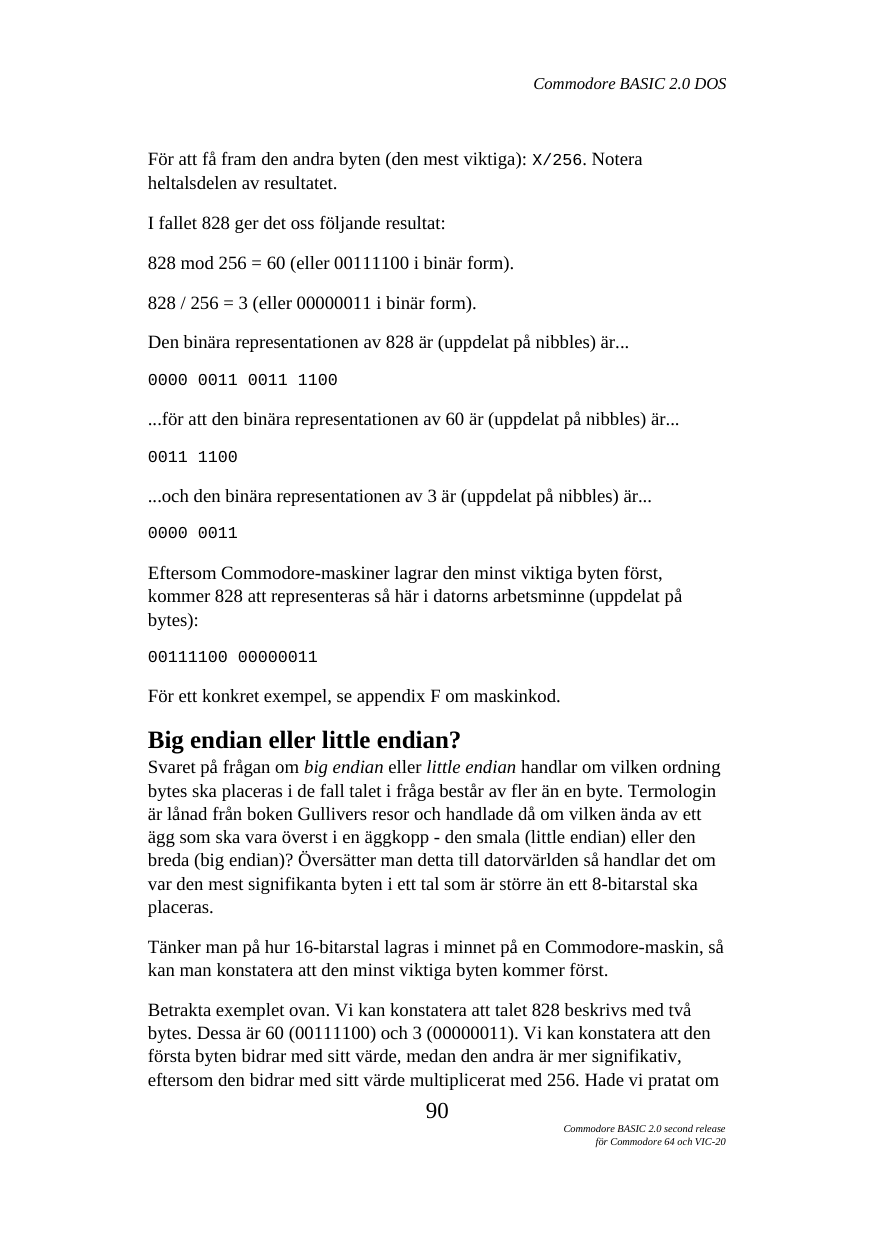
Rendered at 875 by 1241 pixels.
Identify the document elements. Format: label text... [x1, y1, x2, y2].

subtitle Big endian eller little endian? [148, 725, 726, 754]
text För ett konkret exempel, se appendix F om maskinkod. [148, 685, 726, 707]
text ...och den binära representationen av 3 är (uppdelat på nibbles) är... [148, 485, 726, 507]
text I fallet 828 ger det oss följande resultat: [148, 212, 726, 233]
text Eftersom Commodore-maskiner lagrar den minst viktiga byten först, kommer 828 att representeras så här i datorns arbetsminne (uppdelat på bytes): [148, 562, 726, 630]
text Den binära representationen av 828 är (uppdelat på nibbles) är... [148, 331, 726, 353]
text 00111100 00000011 [148, 648, 726, 667]
text Svaret på frågan om big endian eller little endian handlar om vilken ordning bytes ska placeras i de fall talet i fråga består av fler än en byte. Termologin är lånad från boken Gullivers resor och handlade då om vilken ända av ett ägg som ska vara överst i en äggkopp - den smala (little endian) eller den breda (big endian)? Översätter man detta till datorvärlden så handlar det om var den mest signifikanta byten i ett tal som är större än ett 8-bitarstal ska placeras. [148, 756, 726, 917]
text ...för att den binära representationen av 60 är (uppdelat på nibbles) är... [148, 408, 726, 430]
text 828 mod 256 = 60 (eller 00111100 i binär form). [148, 252, 726, 273]
text För att få fram den andra byten (den mest viktiga): X/256. Notera heltalsdelen av resultatet. [148, 148, 726, 193]
text 0000 0011 0011 1100 [148, 371, 726, 390]
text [148, 999, 726, 1090]
text 828 / 256 = 3 (eller 00000011 i binär form). [148, 292, 726, 313]
text 0000 0011 [148, 525, 726, 544]
text 0011 1100 [148, 448, 726, 467]
text Tänker man på hur 16-bitarstal lagras i minnet på en Commodore-maskin, så kan man konstatera att den minst viktiga byten kommer först. [148, 936, 726, 980]
